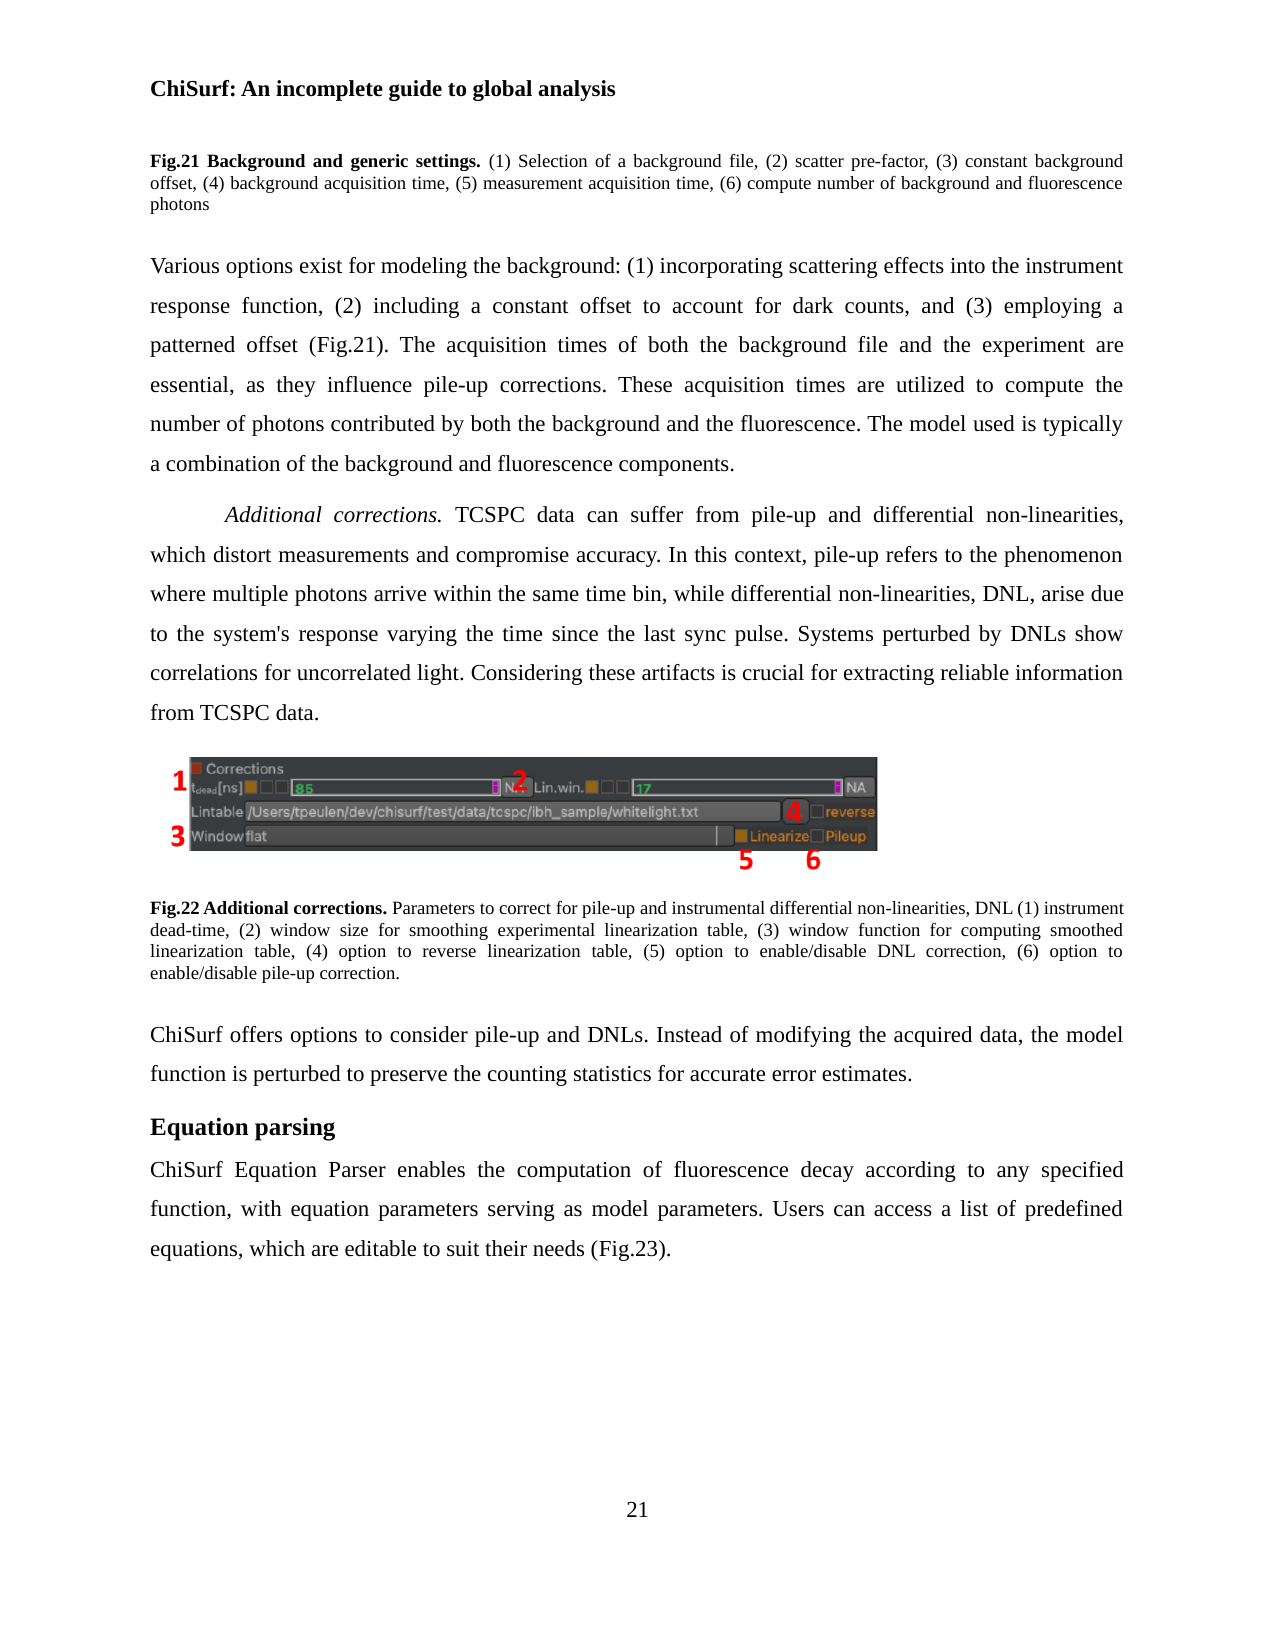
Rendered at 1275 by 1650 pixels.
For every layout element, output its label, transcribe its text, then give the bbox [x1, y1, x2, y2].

text Additional corrections. TCSPC data can suffer from pile-up and differential non-linearities, which distort measurements and compromise accuracy. In this context, pile-up refers to the phenomenon where multiple photons arrive within the same time bin, while differential non-linearities, DNL, arise due to the system's response varying the time since the last sync pulse. Systems perturbed by DNLs show correlations for uncorrelated light. Considering these artifacts is crucial for extracting reliable information from TCSPC data. [150, 502, 1125, 725]
text ChiSurf offers options to consider pile-up and DNLs. Instead of modifying the acquired data, the model function is perturbed to preserve the counting statistics for accurate error estimates. [150, 1021, 1125, 1087]
subtitle Equation parsing [150, 1112, 1125, 1141]
